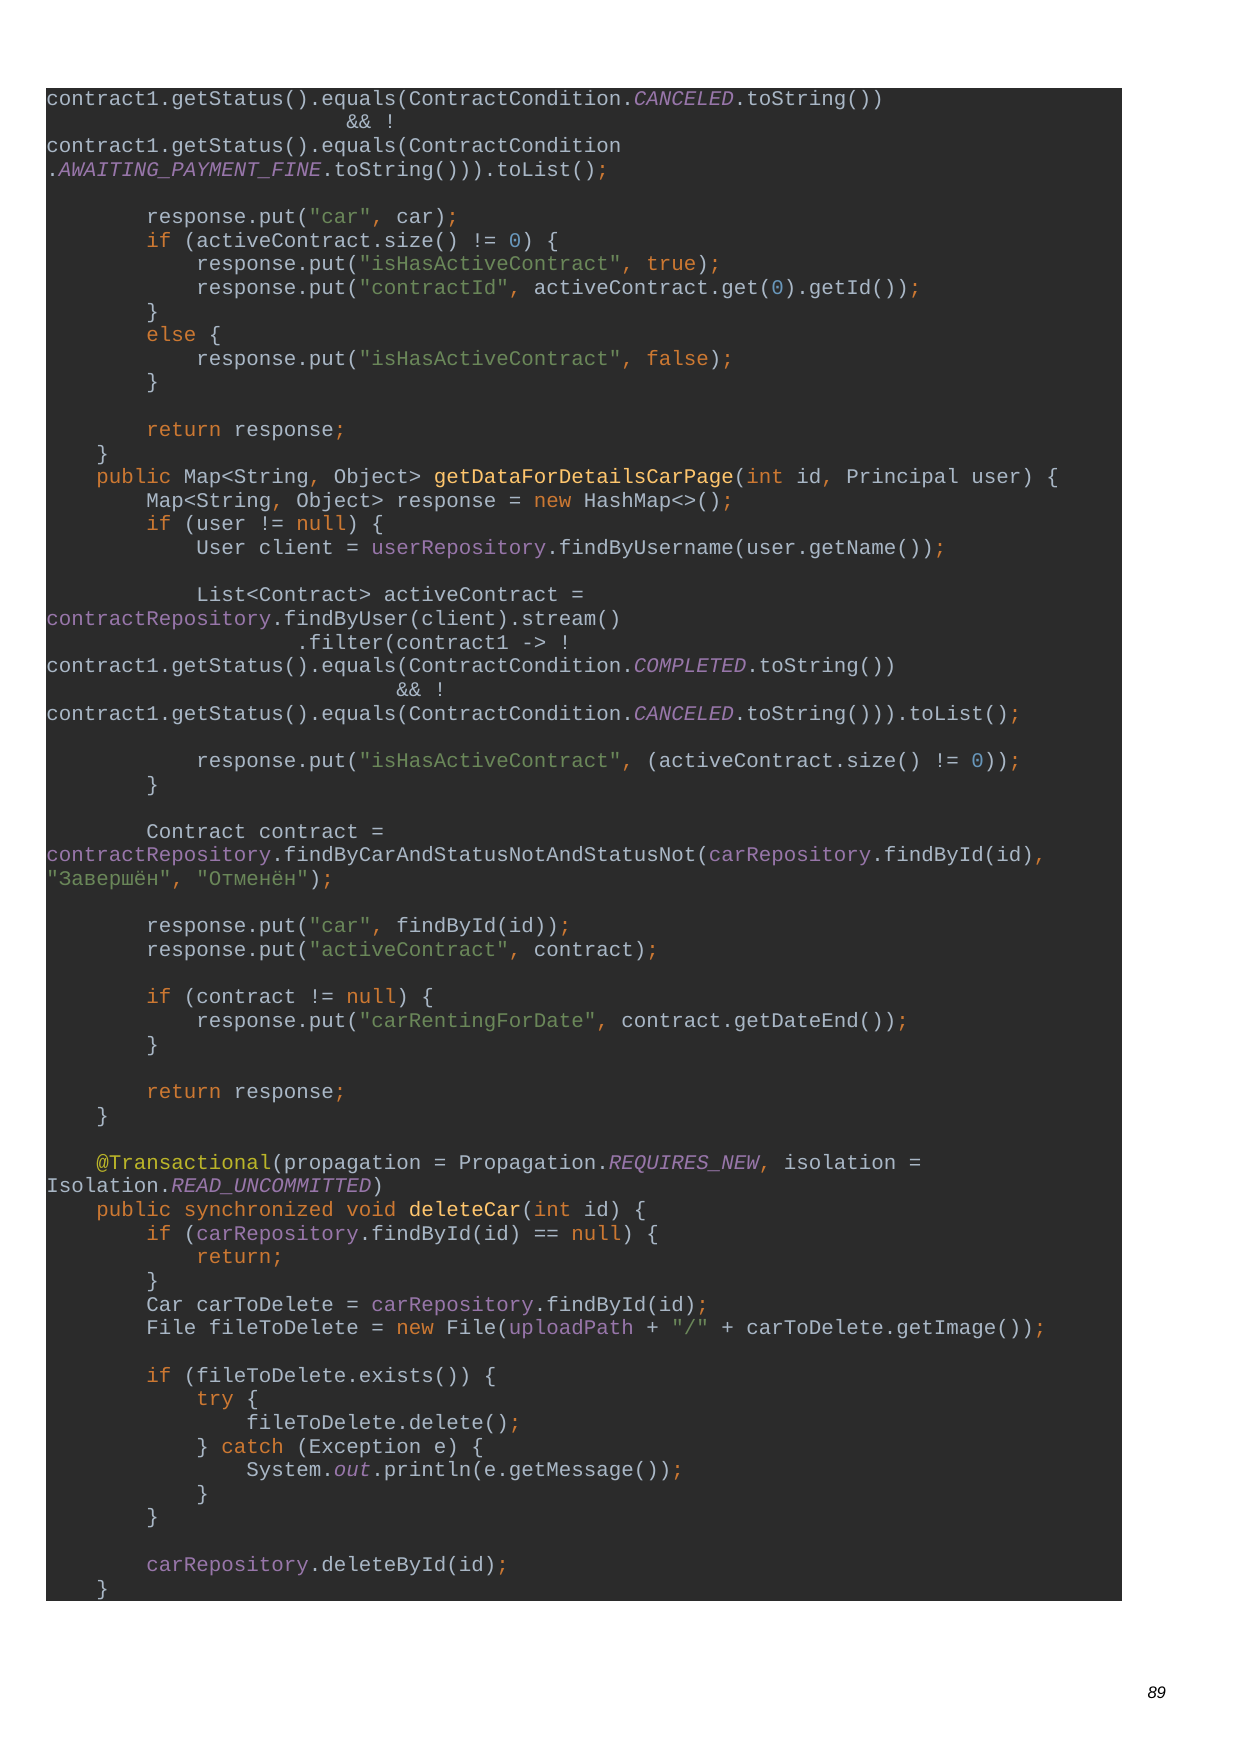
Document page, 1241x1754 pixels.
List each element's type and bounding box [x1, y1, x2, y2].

text [46, 88, 1122, 1601]
